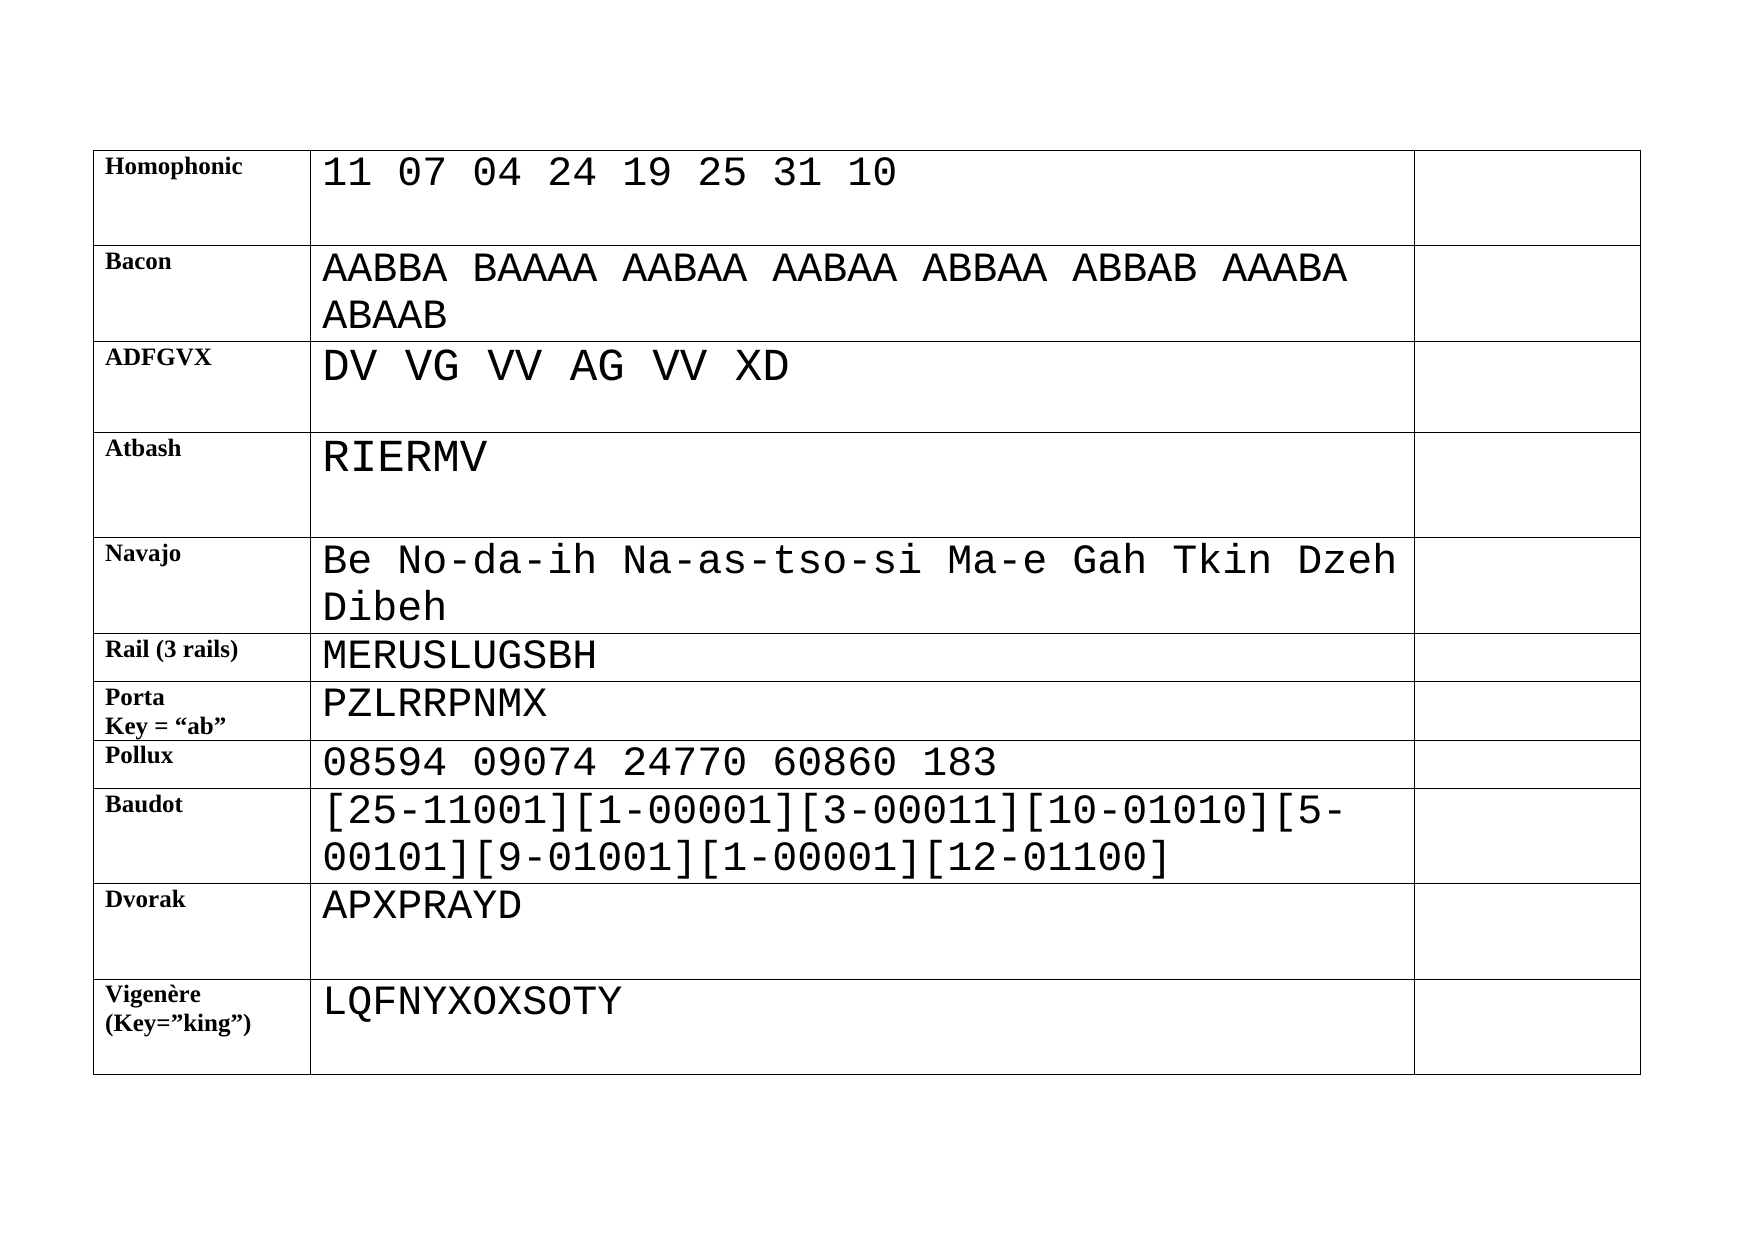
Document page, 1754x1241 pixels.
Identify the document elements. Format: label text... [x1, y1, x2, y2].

table_cell APXPRAYD [311, 884, 1414, 978]
table_cell [1415, 634, 1640, 681]
table_cell Atbash [94, 433, 310, 537]
table_cell RIERMV [311, 433, 1414, 537]
table_cell [1415, 789, 1640, 883]
table_cell Pollux [94, 741, 310, 788]
table_cell Bacon [94, 246, 310, 341]
table_cell Dvorak [94, 884, 310, 978]
table_cell [1415, 980, 1640, 1074]
table_cell 08594 09074 24770 60860 183 [311, 741, 1414, 788]
table_cell Baudot [94, 789, 310, 883]
table_cell Porta Key = “ab” [94, 682, 310, 739]
table_cell [1415, 342, 1640, 432]
table_cell LQFNYXOXSOTY [311, 980, 1414, 1074]
table_cell [1415, 151, 1640, 245]
table_cell [1415, 433, 1640, 537]
table_cell [1415, 741, 1640, 788]
table_cell Navajo [94, 538, 310, 633]
table_cell Vigenère (Key=”king”) [94, 980, 310, 1074]
table_cell ADFGVX [94, 342, 310, 432]
table_cell [1415, 682, 1640, 739]
table_cell AABBA BAAAA AABAA AABAA ABBAA ABBAB AAABA ABAAB [311, 246, 1414, 341]
table_cell 11 07 04 24 19 25 31 10 [311, 151, 1414, 245]
table_cell Rail (3 rails) [94, 634, 310, 681]
table_cell PZLRRPNMX [311, 682, 1414, 739]
table_cell [1415, 884, 1640, 978]
table_cell [1415, 246, 1640, 341]
table_cell Homophonic [94, 151, 310, 245]
table_cell MERUSLUGSBH [311, 634, 1414, 681]
table_cell [1415, 538, 1640, 633]
table_cell [25-11001][1-00001][3-00011][10-01010][5-00101][9-01001][1-00001][12-01100] [311, 789, 1414, 883]
table_cell DV VG VV AG VV XD [311, 342, 1414, 432]
table_cell Be No-da-ih Na-as-tso-si Ma-e Gah Tkin Dzeh Dibeh [311, 538, 1414, 633]
